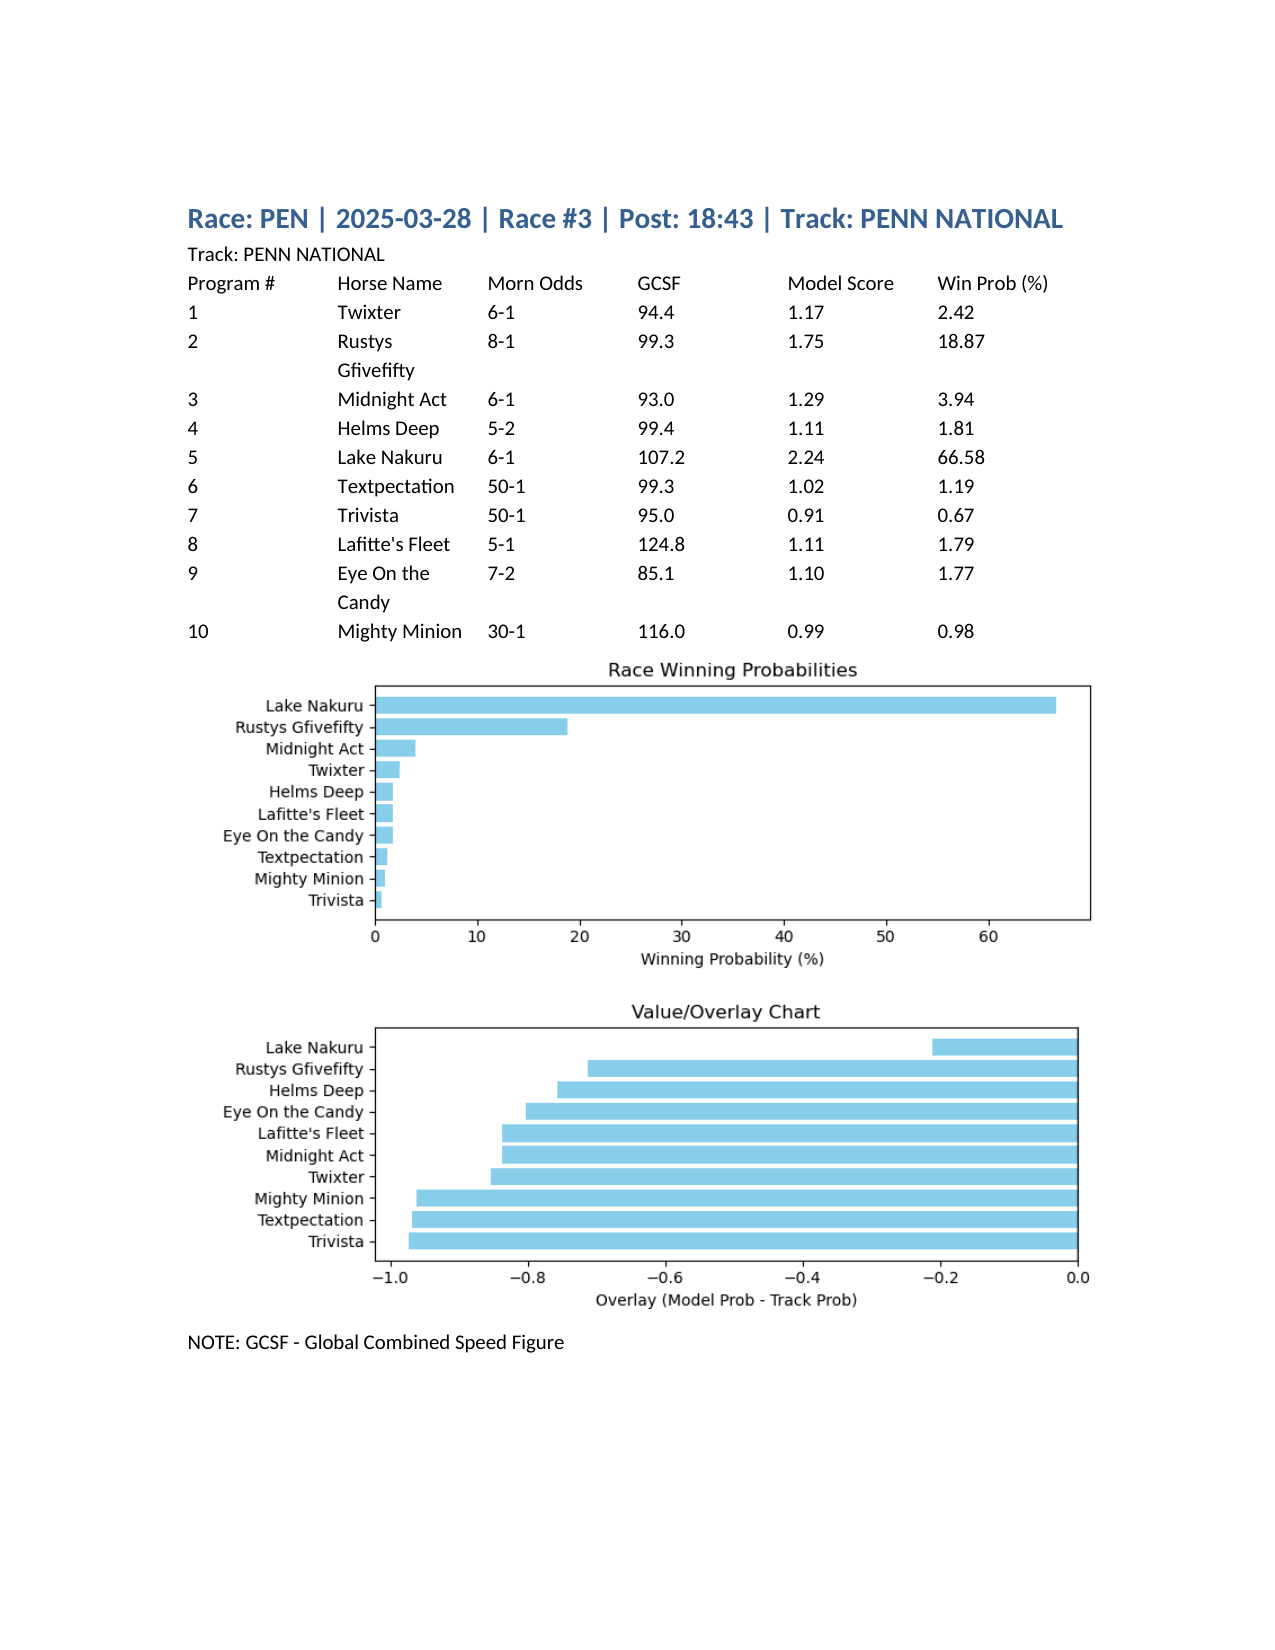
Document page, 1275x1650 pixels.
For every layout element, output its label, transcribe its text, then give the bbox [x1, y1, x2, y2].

picture [206, 647, 1107, 985]
picture [206, 988, 1107, 1326]
subtitle Race: PEN | 2025-03-28 | Race #3 | Post: 18:43 | Track: PENN NATIONAL [187, 200, 1087, 236]
text NOTE: GCSF - Global Combined Speed Figure [187, 1329, 1087, 1355]
text Track: PENN NATIONAL [187, 241, 1087, 266]
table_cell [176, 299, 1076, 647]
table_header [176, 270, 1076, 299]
